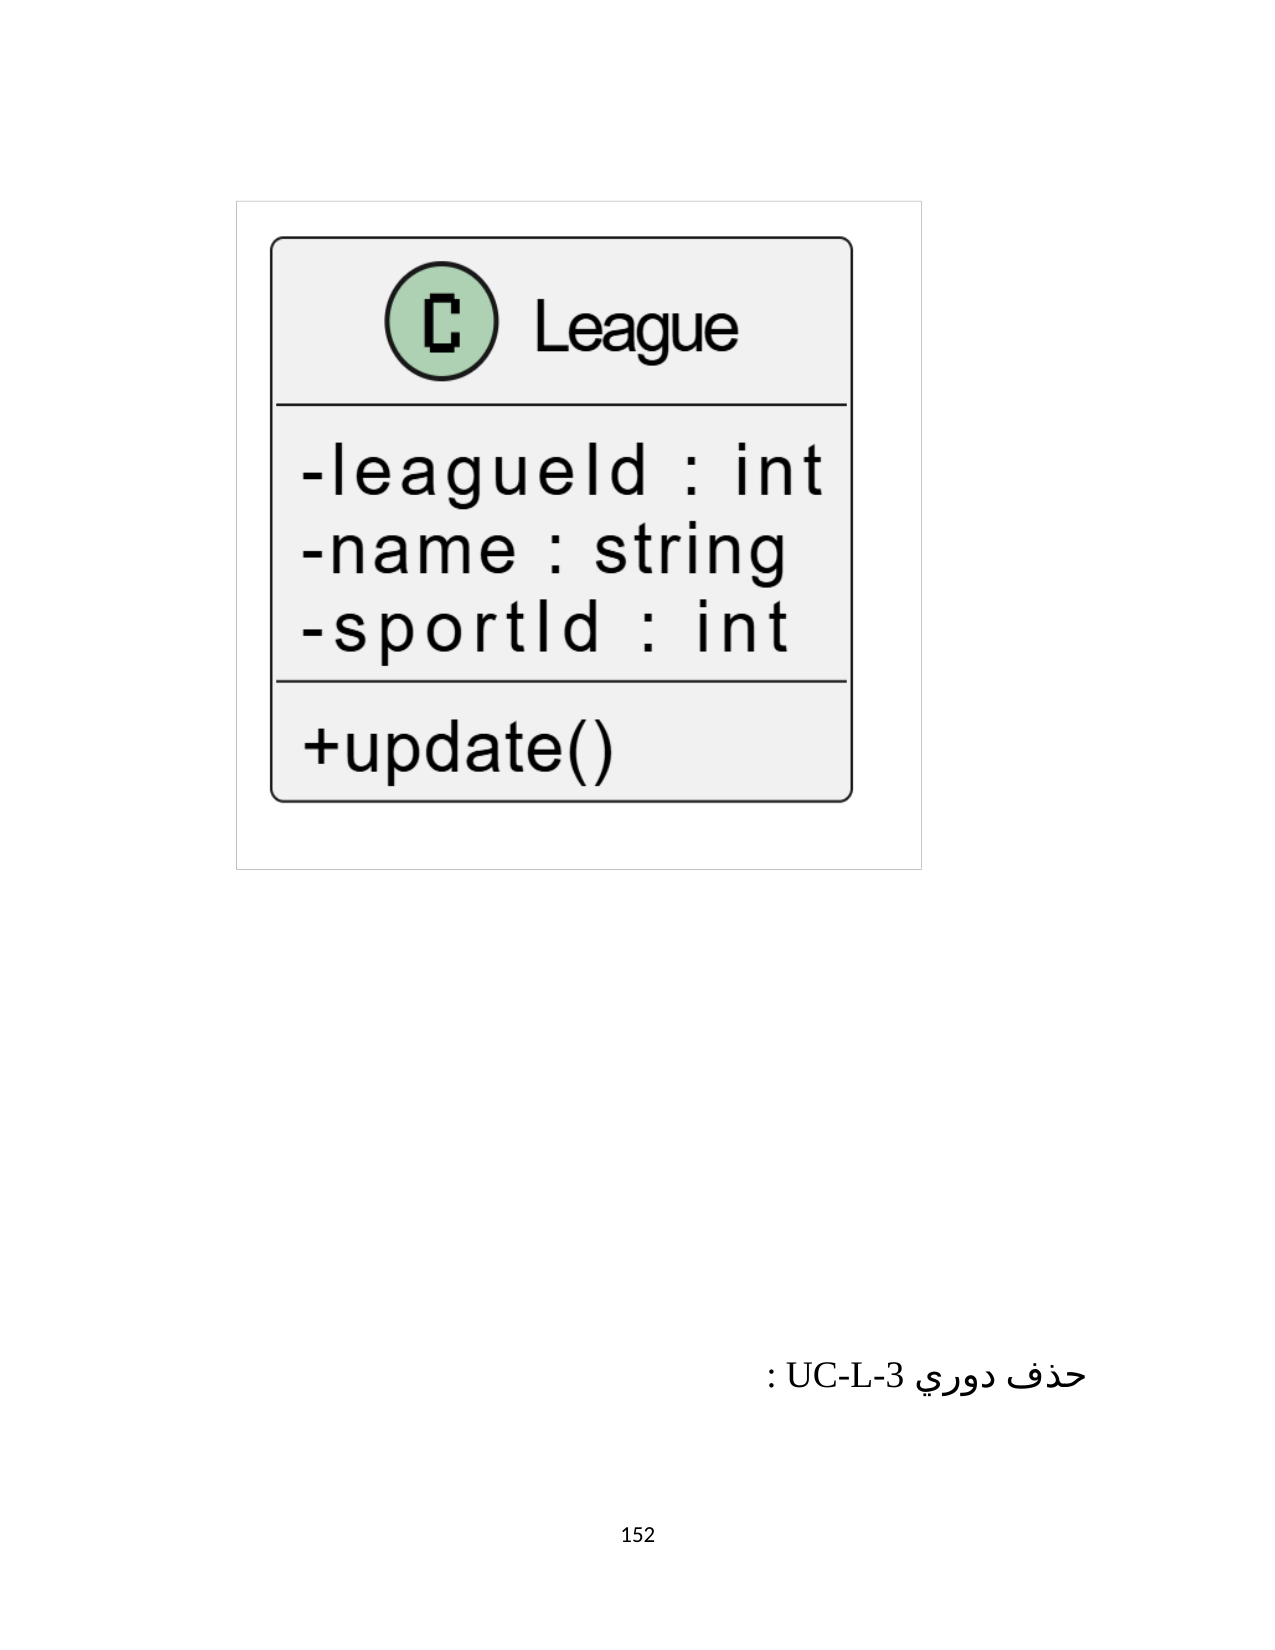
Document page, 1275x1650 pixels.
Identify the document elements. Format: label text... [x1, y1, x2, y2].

picture [187, 150, 970, 922]
text حذف دوري UC-L-3 : [187, 1352, 1087, 1395]
